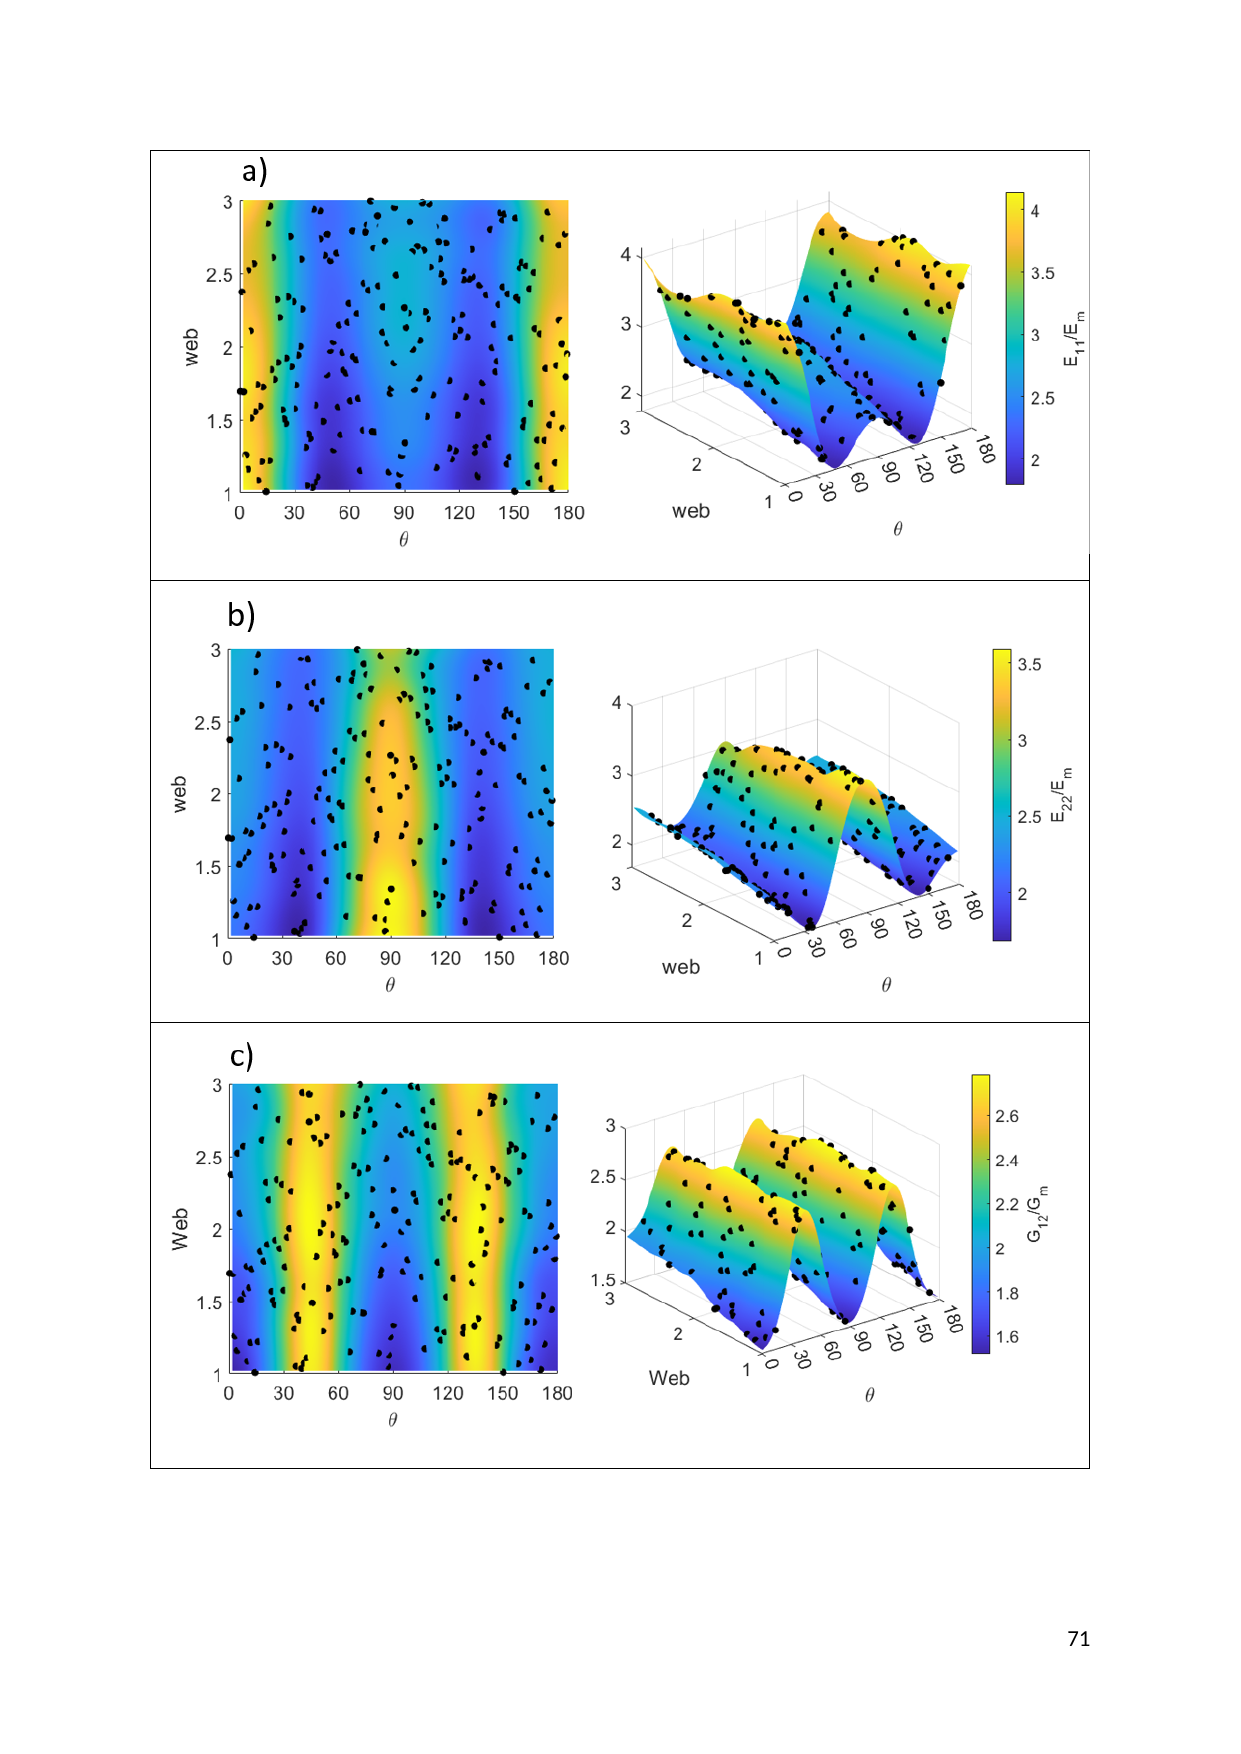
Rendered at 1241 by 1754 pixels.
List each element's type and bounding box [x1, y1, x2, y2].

table_cell [151, 1023, 1089, 1468]
table_cell [151, 581, 1089, 1022]
picture [161, 151, 1090, 554]
picture [161, 1023, 1050, 1442]
table_header [151, 151, 1089, 580]
picture [161, 581, 1081, 996]
